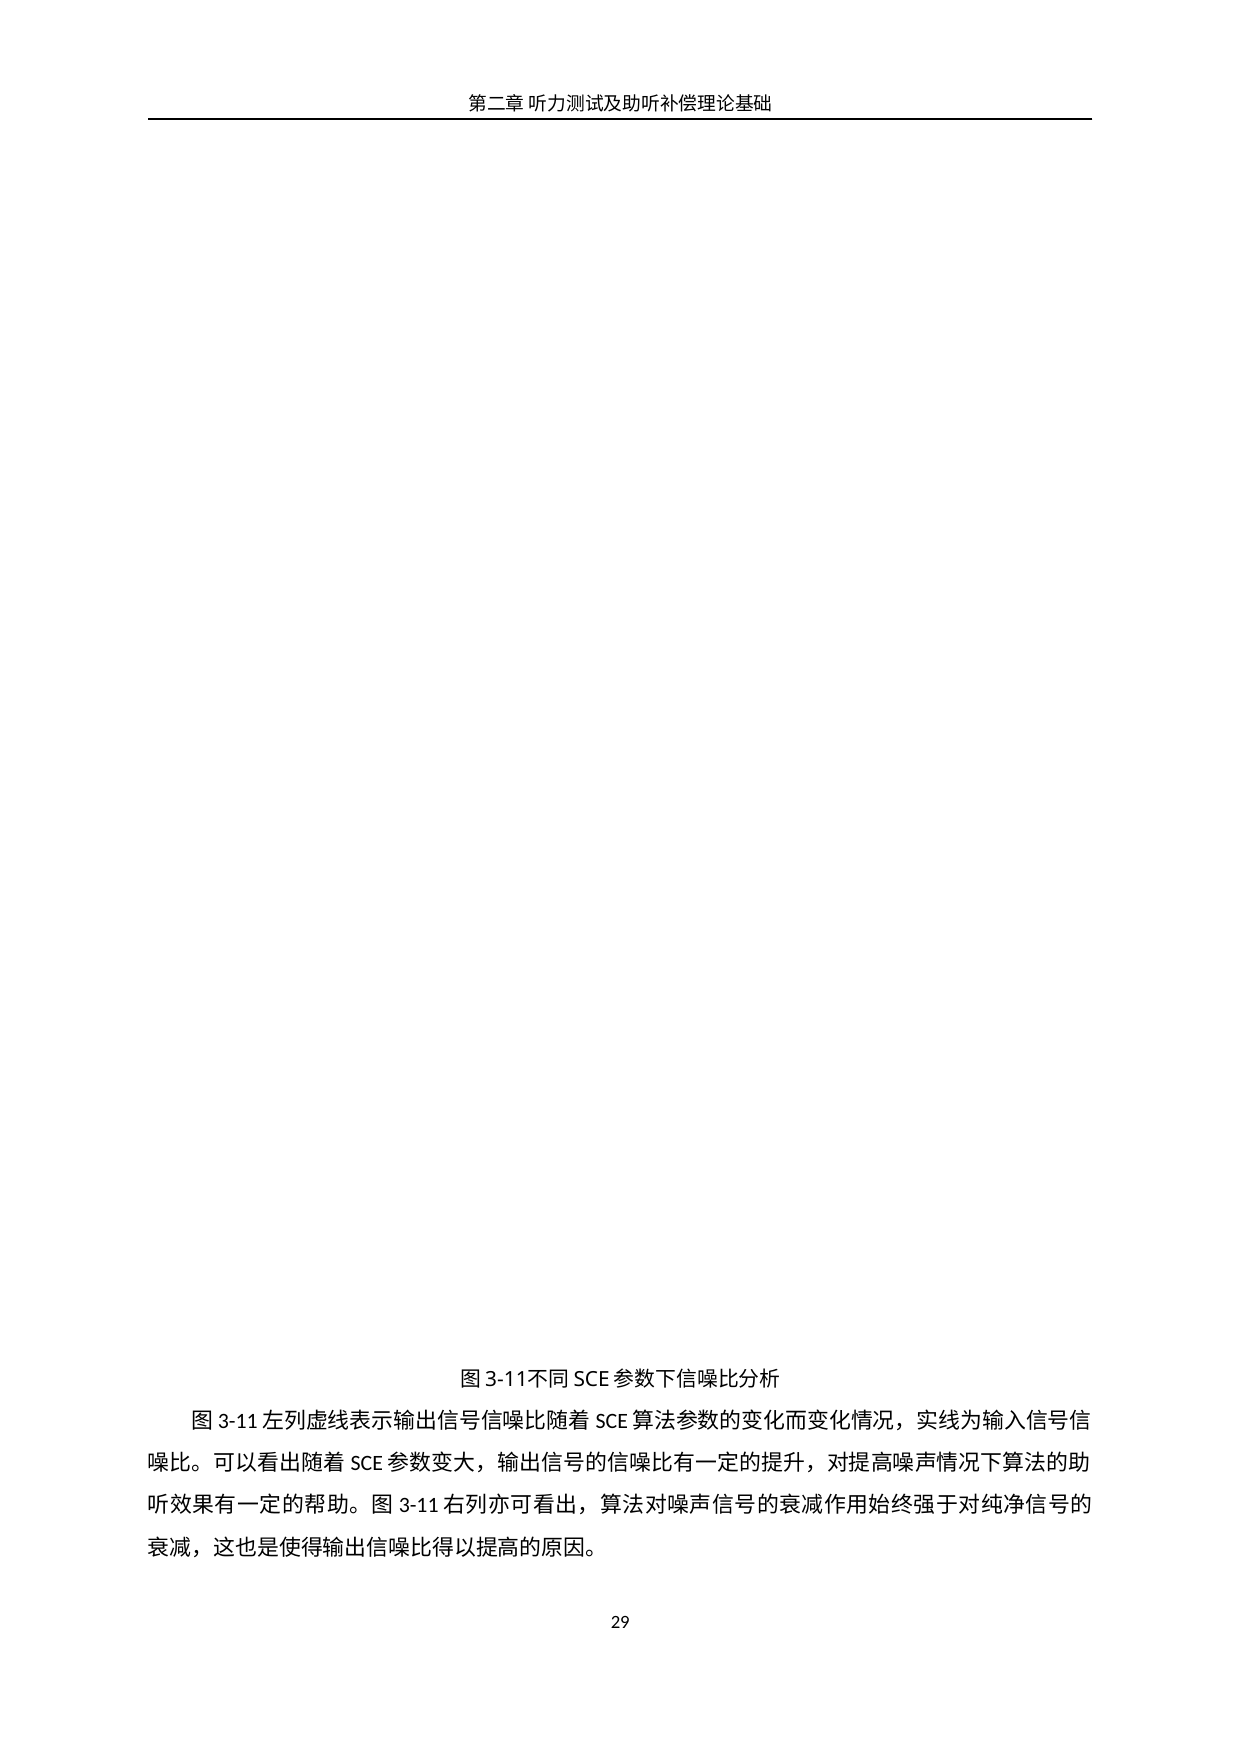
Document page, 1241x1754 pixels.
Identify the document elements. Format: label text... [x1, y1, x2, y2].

list 图3-11左列虚线表示输出信号信噪比随着SCE算法参数的变化而变化情况，实线为输入信号信噪比。可以看出随着SCE参数变大，输出信号的信噪比有一定的提升，对提高噪声情况下算法的助听效果有一定的帮助。图3-11右列亦可看出，算法对噪声信号的衰减作用始终强于对纯净信号的衰减，这也是使得输出信噪比得以提高的原因。 [148, 1402, 1092, 1563]
text 图3-11不同SCE参数下信噪比分析 [148, 1360, 1092, 1394]
